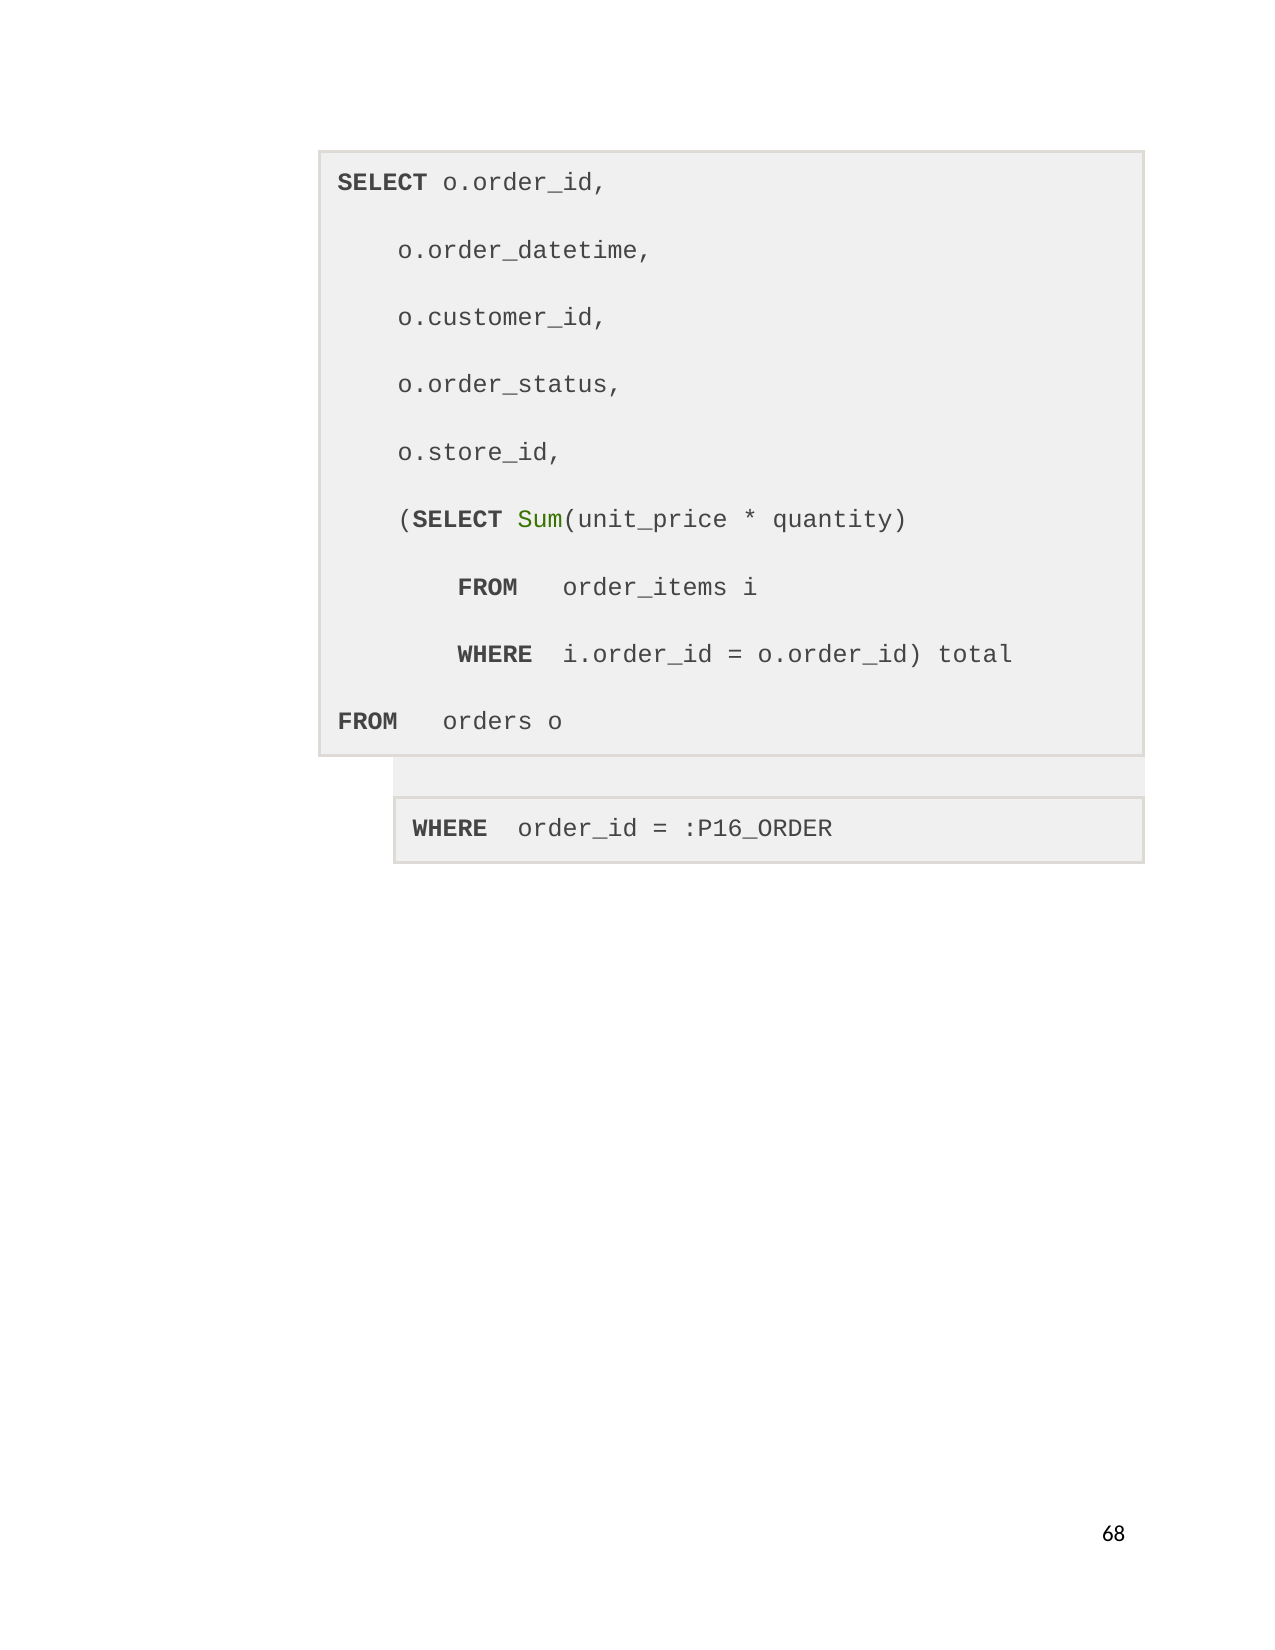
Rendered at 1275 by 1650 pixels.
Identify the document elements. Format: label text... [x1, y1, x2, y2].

text (SELECT Sum(unit_price * quantity) [321, 487, 1142, 535]
text o.order_datetime, [321, 217, 1142, 266]
text FROM order_items i [321, 554, 1142, 602]
text SELECT o.order_id, [321, 153, 1142, 198]
text WHERE order_id = :P16_ORDER [396, 799, 1142, 861]
text FROM orders o [321, 689, 1142, 754]
text WHERE i.order_id = o.order_id) total [321, 622, 1142, 670]
text o.store_id, [321, 419, 1142, 468]
text o.customer_id, [321, 285, 1142, 333]
text o.order_status, [321, 352, 1142, 400]
